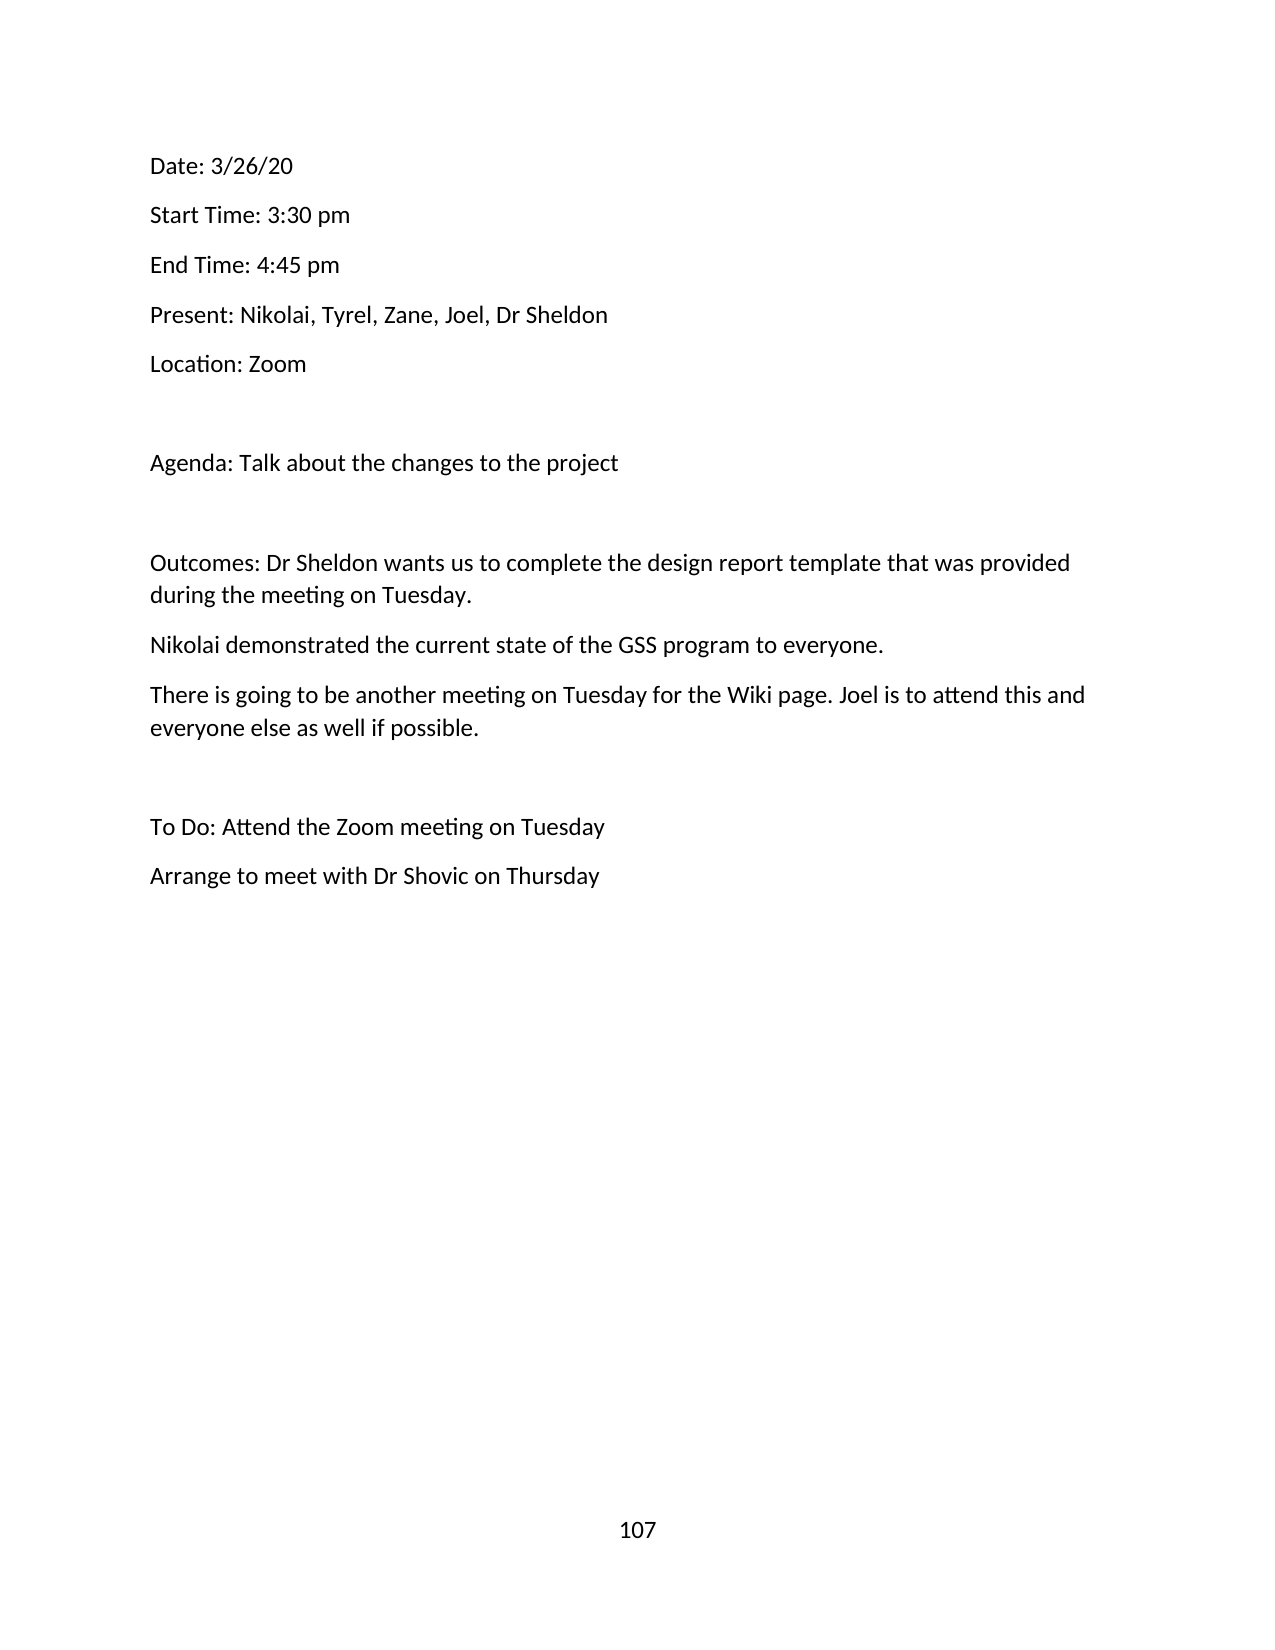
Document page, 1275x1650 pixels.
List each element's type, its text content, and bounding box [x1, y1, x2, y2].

text Outcomes: Dr Sheldon wants us to complete the design report template that was provided during the meeting on Tuesday. [150, 547, 1125, 610]
text Arrange to meet with Dr Shovic on Thursday [150, 860, 1125, 891]
text Start Time: 3:30 pm [150, 199, 1125, 230]
text Location: Zoom [150, 348, 1125, 379]
text To Do: Attend the Zoom meeting on Tuesday [150, 811, 1125, 841]
text Nikolai demonstrated the current state of the GSS program to everyone. [150, 629, 1125, 660]
text Date: 3/26/20 [150, 150, 1125, 181]
text Agenda: Talk about the changes to the project [150, 447, 1125, 478]
text There is going to be another meeting on Tuesday for the Wiki page. Joel is to attend this and everyone else as well if possible. [150, 679, 1125, 742]
text End Time: 4:45 pm [150, 249, 1125, 280]
text Present: Nikolai, Tyrel, Zane, Joel, Dr Sheldon [150, 299, 1125, 329]
